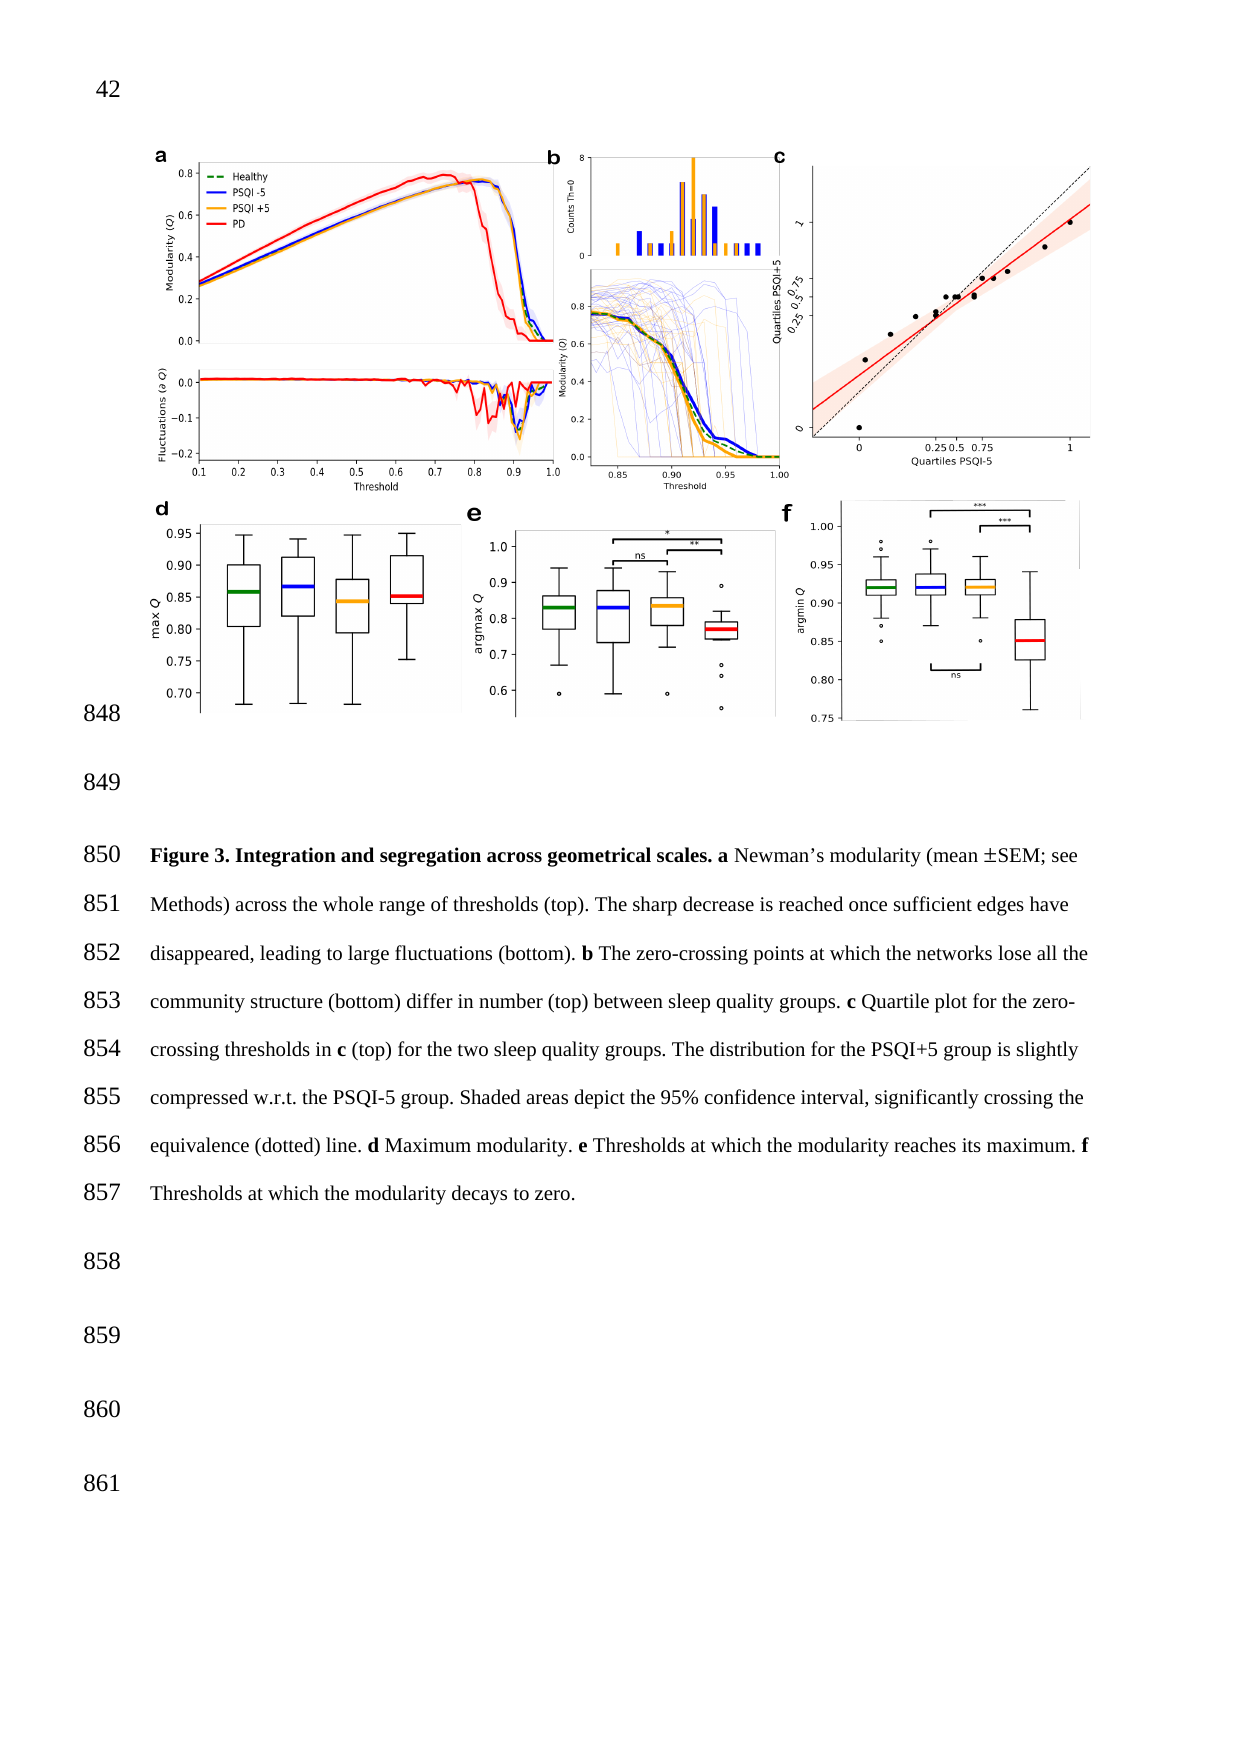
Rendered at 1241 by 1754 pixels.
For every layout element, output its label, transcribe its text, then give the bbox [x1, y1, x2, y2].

picture [150, 150, 1091, 722]
text Figure 3. Integration and segregation across geometrical scales. a Newman’s modularity (mean SEM; see Methods) across the whole range of thresholds (top). The sharp decrease is reached once sufficient edges have disappeared, leading to large fluctuations (bottom). b The zero-crossing points at which the networks lose all the community structure (bottom) differ in number (top) between sleep quality groups. c Quartile plot for the zero-crossing thresholds in c (top) for the two sleep quality groups. The distribution for the PSQI+5 group is slightly compressed w.r.t. the PSQI-5 group. Shaded areas depict the 95% confidence interval, significantly crossing the equivalence (dotted) line. d Maximum modularity. e Thresholds at which the modularity reaches its maximum. f Thresholds at which the modularity decays to zero. [150, 841, 1090, 1205]
